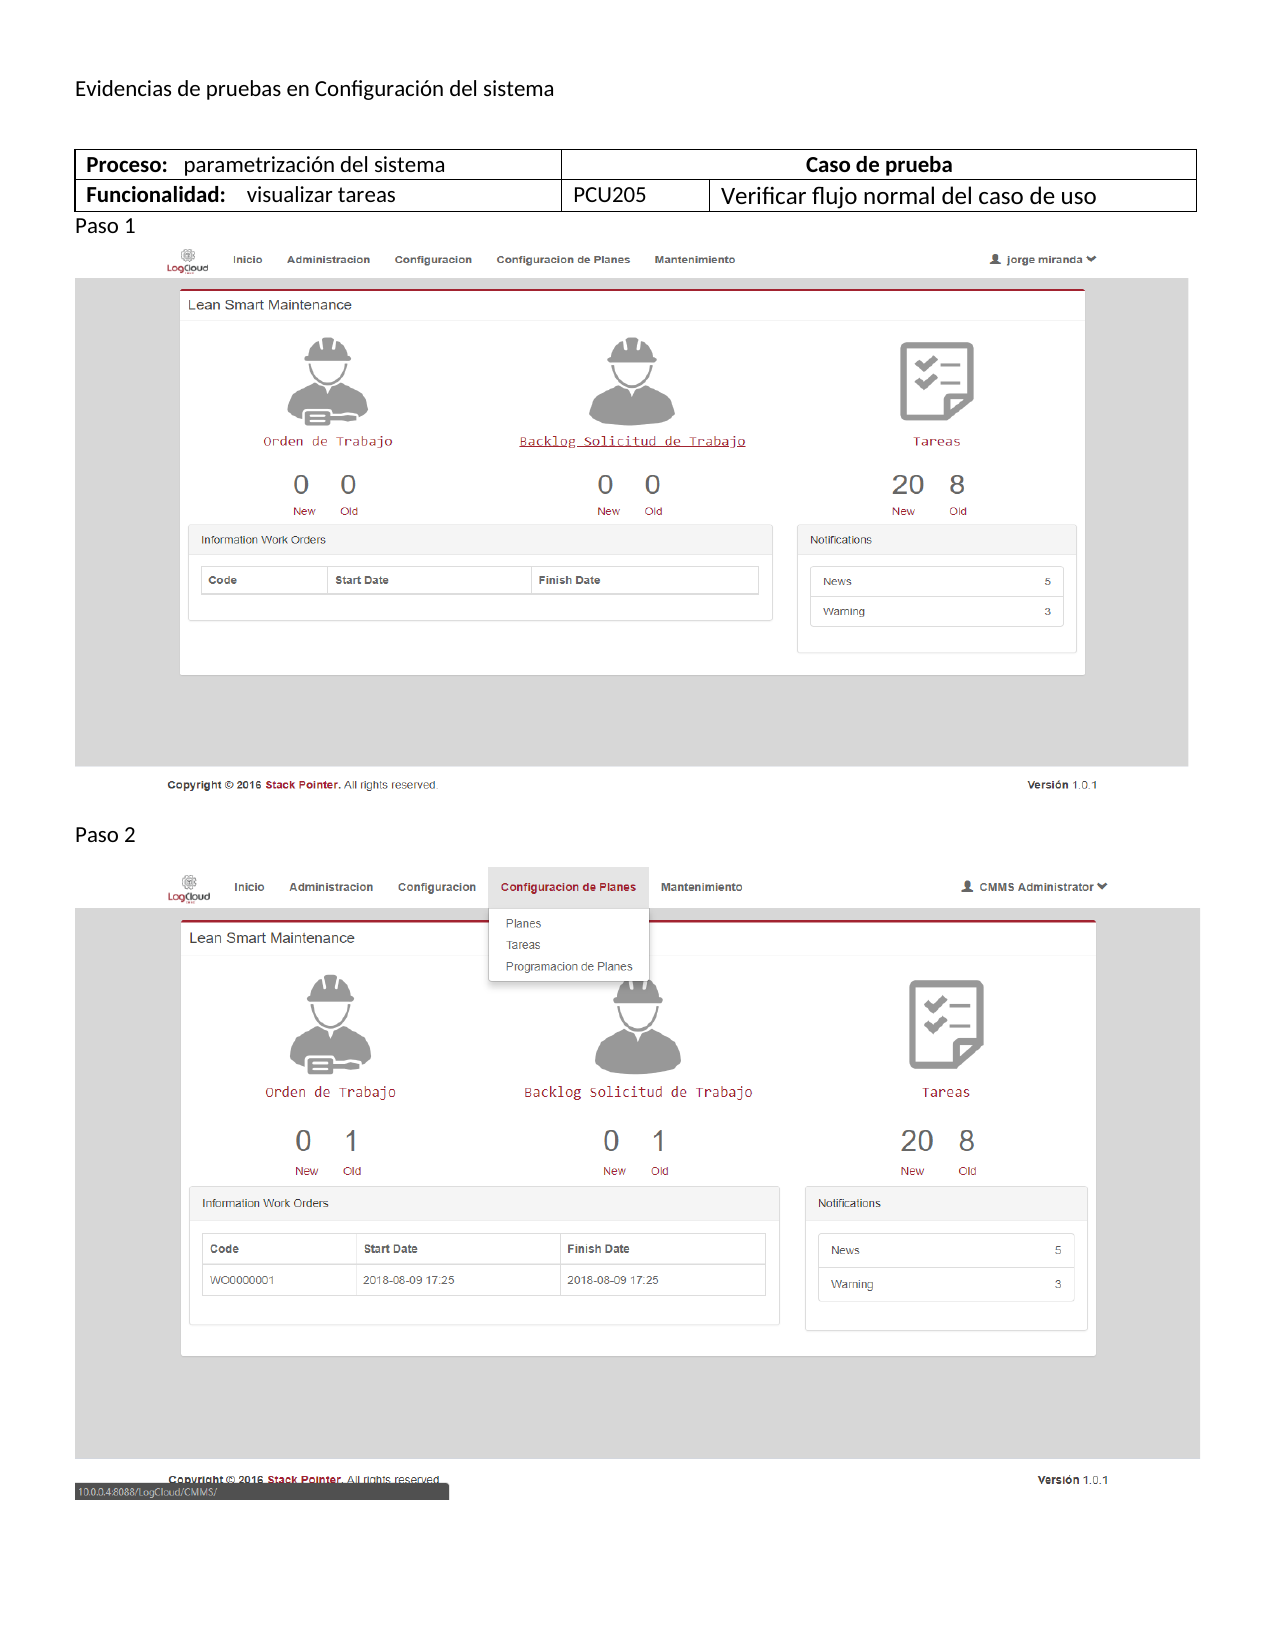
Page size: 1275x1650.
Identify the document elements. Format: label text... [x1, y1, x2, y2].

picture [75, 241, 1189, 802]
picture [75, 867, 1200, 1500]
table_header Caso de prueba [562, 150, 1196, 179]
table_header Proceso: parametrización del sistema [76, 150, 561, 179]
table_cell PCU205 [562, 180, 709, 211]
table_cell Funcionalidad: visualizar tareas [76, 180, 561, 211]
text Paso 2 [75, 820, 1200, 848]
table_cell Verificar flujo normal del caso de uso [710, 180, 1196, 211]
